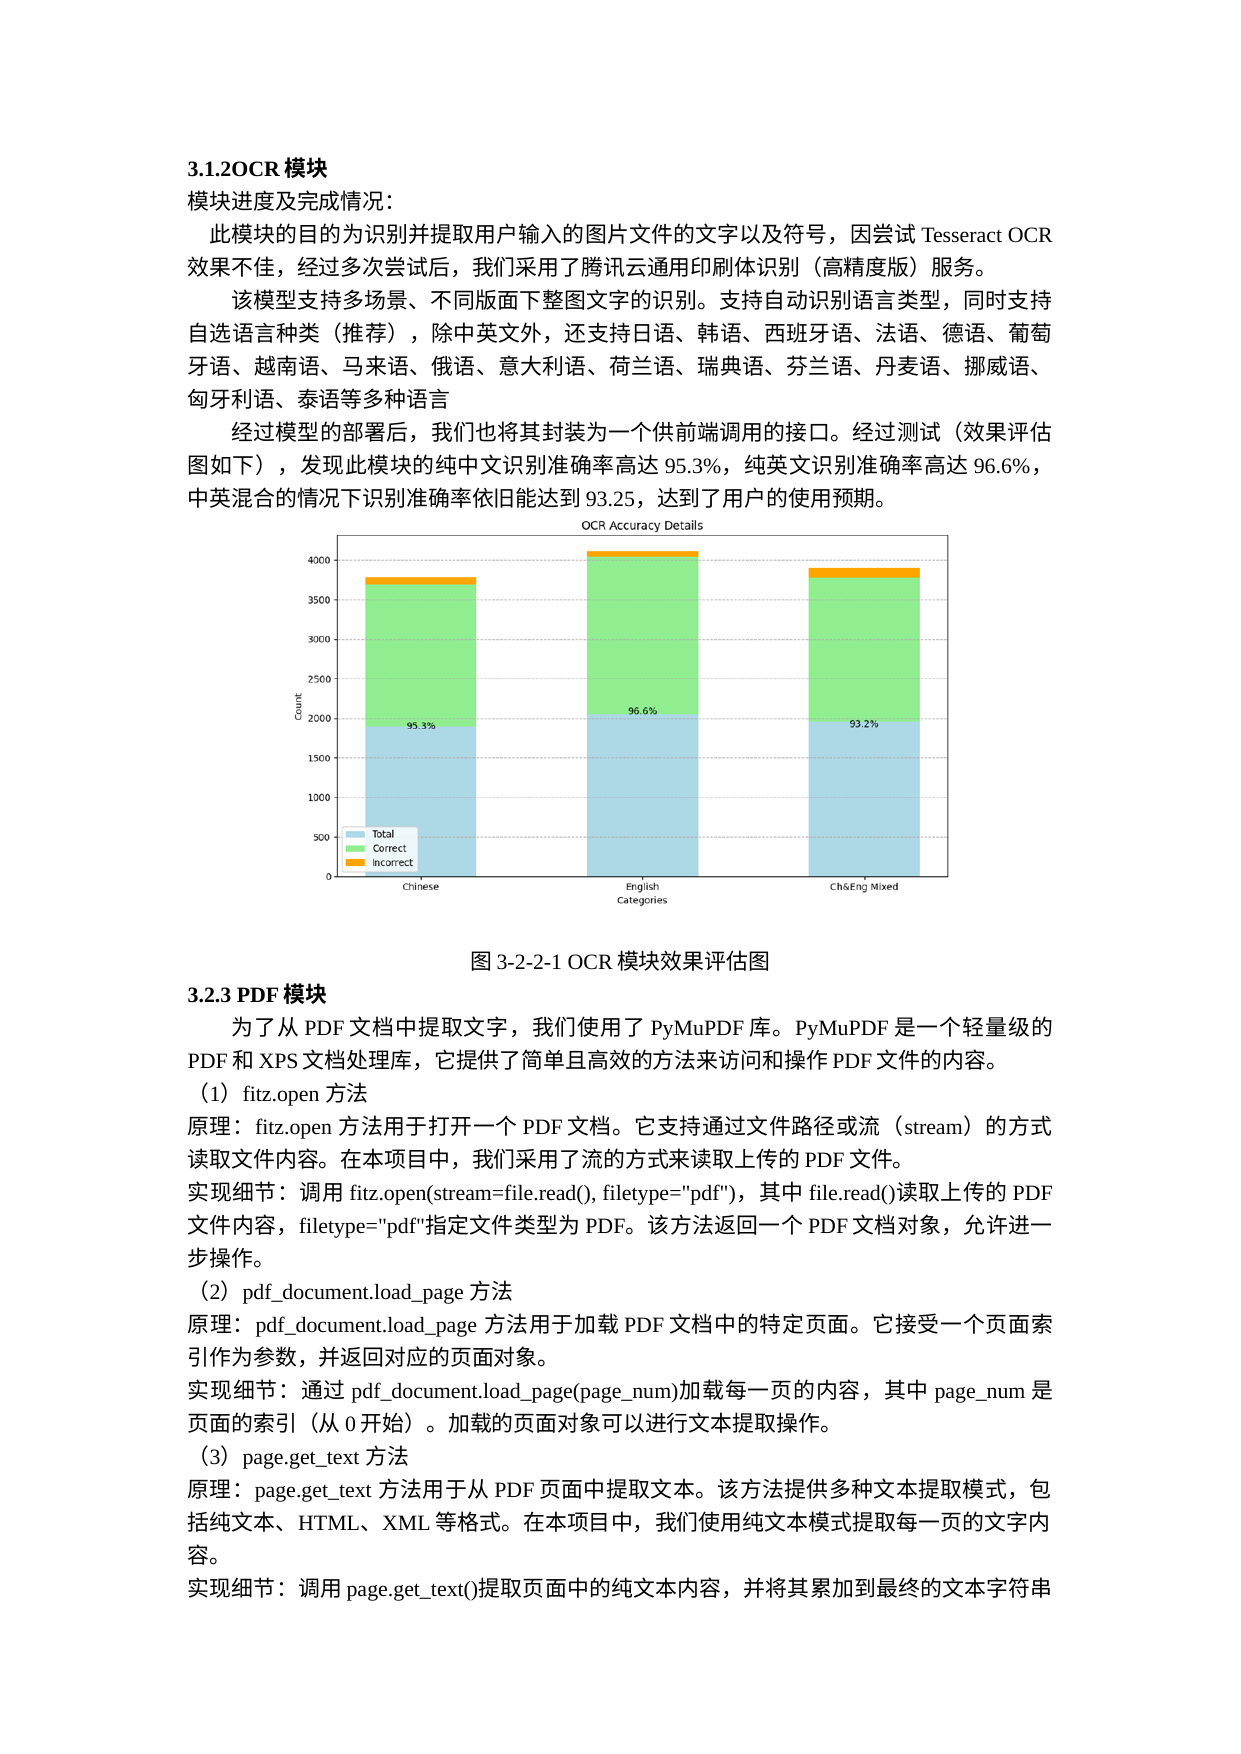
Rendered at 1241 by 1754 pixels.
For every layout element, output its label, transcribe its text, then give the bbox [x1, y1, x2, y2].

text （2）pdf_document.load_page 方法 [187, 1273, 1053, 1306]
text 此模块的目的为识别并提取用户输入的图片文件的文字以及符号，因尝试Tesseract OCR效果不佳，经过多次尝试后，我们采用了腾讯云通用印刷体识别（高精度版）服务。 [187, 217, 1053, 283]
subtitle 3.2.3 PDF模块 [187, 976, 1053, 1009]
text 实现细节：通过pdf_document.load_page(page_num)加载每一页的内容，其中page_num是页面的索引（从0开始）。加载的页面对象可以进行文本提取操作。 [187, 1372, 1053, 1438]
text 原理：page.get_text 方法用于从PDF页面中提取文本。该方法提供多种文本提取模式，包括纯文本、HTML、XML等格式。在本项目中，我们使用纯文本模式提取每一页的文字内容。 [187, 1471, 1053, 1570]
text （1）fitz.open 方法 [187, 1075, 1053, 1108]
text 经过模型的部署后，我们也将其封装为一个供前端调用的接口。经过测试（效果评估图如下），发现此模块的纯中文识别准确率高达95.3%，纯英文识别准确率高达96.6%，中英混合的情况下识别准确率依旧能达到93.25，达到了用户的使用预期。 [187, 415, 1053, 514]
text 该模型支持多场景、不同版面下整图文字的识别。支持自动识别语言类型，同时支持自选语言种类（推荐），除中英文外，还支持日语、韩语、西班牙语、法语、德语、葡萄牙语、越南语、马来语、俄语、意大利语、荷兰语、瑞典语、芬兰语、丹麦语、挪威语、匈牙利语、泰语等多种语言 [187, 283, 1053, 415]
text 图3-2-2-1 OCR模块效果评估图 [187, 943, 1053, 976]
text （3）page.get_text 方法 [187, 1438, 1053, 1471]
text 实现细节：调用fitz.open(stream=file.read(), filetype="pdf")，其中file.read()读取上传的PDF文件内容，filetype="pdf"指定文件类型为PDF。该方法返回一个PDF文档对象，允许进一步操作。 [187, 1174, 1053, 1273]
picture [287, 513, 953, 912]
subtitle 3.1.2OCR模块 [187, 151, 1053, 183]
text 原理：fitz.open 方法用于打开一个PDF文档。它支持通过文件路径或流（stream）的方式读取文件内容。在本项目中，我们采用了流的方式来读取上传的PDF文件。 [187, 1108, 1053, 1174]
text 原理：pdf_document.load_page 方法用于加载PDF文档中的特定页面。它接受一个页面索引作为参数，并返回对应的页面对象。 [187, 1306, 1053, 1372]
text 为了从PDF文档中提取文字，我们使用了PyMuPDF库。PyMuPDF是一个轻量级的PDF和XPS文档处理库，它提供了简单且高效的方法来访问和操作PDF文件的内容。 [187, 1009, 1053, 1075]
text 模块进度及完成情况： [187, 183, 1053, 217]
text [187, 1570, 1053, 1603]
